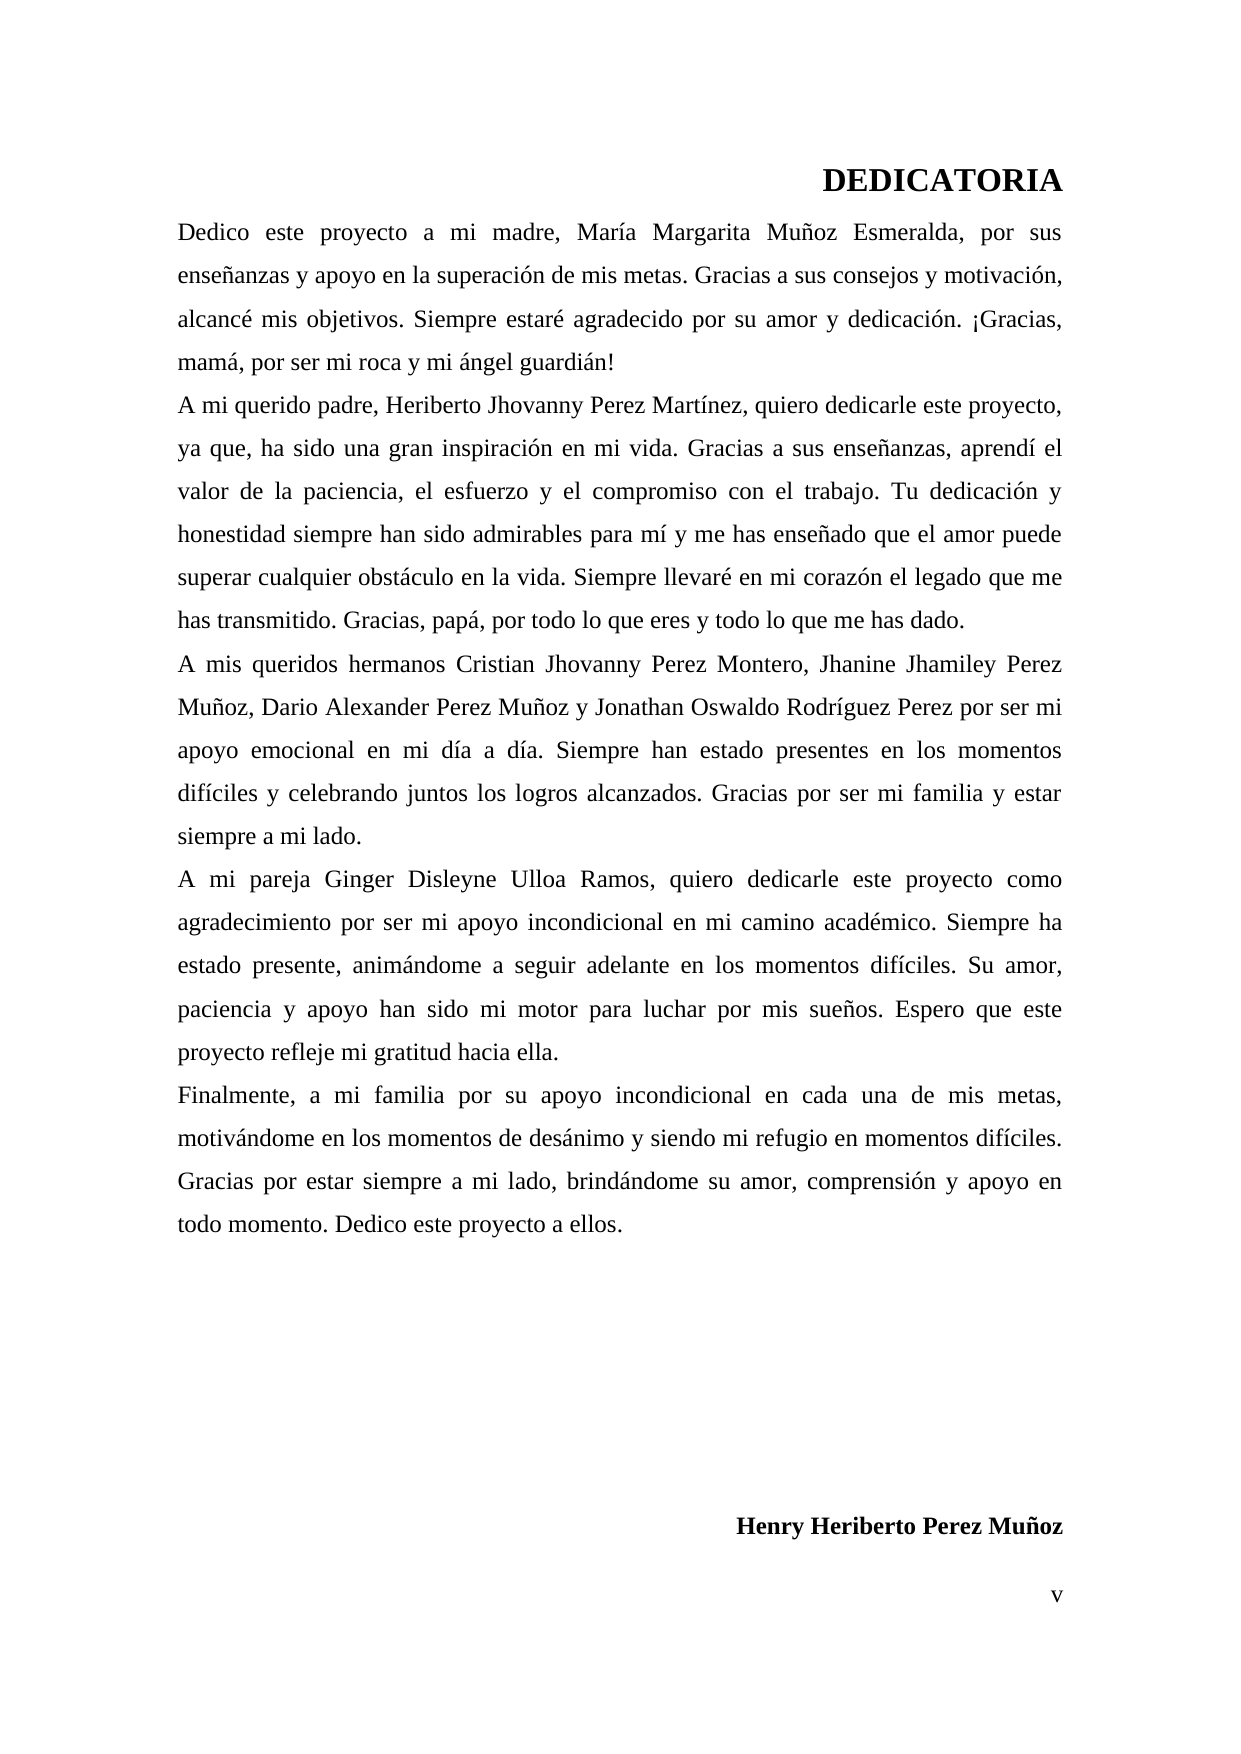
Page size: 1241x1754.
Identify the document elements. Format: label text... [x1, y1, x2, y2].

text A mis queridos hermanos Cristian Jhovanny Perez Montero, Jhanine Jhamiley Perez Muñoz, Dario Alexander Perez Muñoz y Jonathan Oswaldo Rodríguez Perez por ser mi apoyo emocional en mi día a día. Siempre han estado presentes en los momentos difíciles y celebrando juntos los logros alcanzados. Gracias por ser mi familia y estar siempre a mi lado. [177, 649, 1063, 850]
text DEDICATORIA [177, 160, 1063, 198]
text A mi pareja Ginger Disleyne Ulloa Ramos, quiero dedicarle este proyecto como agradecimiento por ser mi apoyo incondicional en mi camino académico. Siempre ha estado presente, animándome a seguir adelante en los momentos difíciles. Su amor, paciencia y apoyo han sido mi motor para luchar por mis sueños. Espero que este proyecto refleje mi gratitud hacia ella. [177, 864, 1063, 1066]
text Henry Heriberto Perez Muñoz [177, 1511, 1063, 1540]
text Finalmente, a mi familia por su apoyo incondicional en cada una de mis metas, motivándome en los momentos de desánimo y siendo mi refugio en momentos difíciles. Gracias por estar siempre a mi lado, brindándome su amor, comprensión y apoyo en todo momento. Dedico este proyecto a ellos. [177, 1080, 1063, 1238]
text A mi querido padre, Heriberto Jhovanny Perez Martínez, quiero dedicarle este proyecto, ya que, ha sido una gran inspiración en mi vida. Gracias a sus enseñanzas, aprendí el valor de la paciencia, el esfuerzo y el compromiso con el trabajo. Tu dedicación y honestidad siempre han sido admirables para mí y me has enseñado que el amor puede superar cualquier obstáculo en la vida. Siempre llevaré en mi corazón el legado que me has transmitido. Gracias, papá, por todo lo que eres y todo lo que me has dado. [177, 390, 1063, 634]
text Dedico este proyecto a mi madre, María Margarita Muñoz Esmeralda, por sus enseñanzas y apoyo en la superación de mis metas. Gracias a sus consejos y motivación, alcancé mis objetivos. Siempre estaré agradecido por su amor y dedicación. ¡Gracias, mamá, por ser mi roca y mi ángel guardián! [177, 217, 1063, 376]
